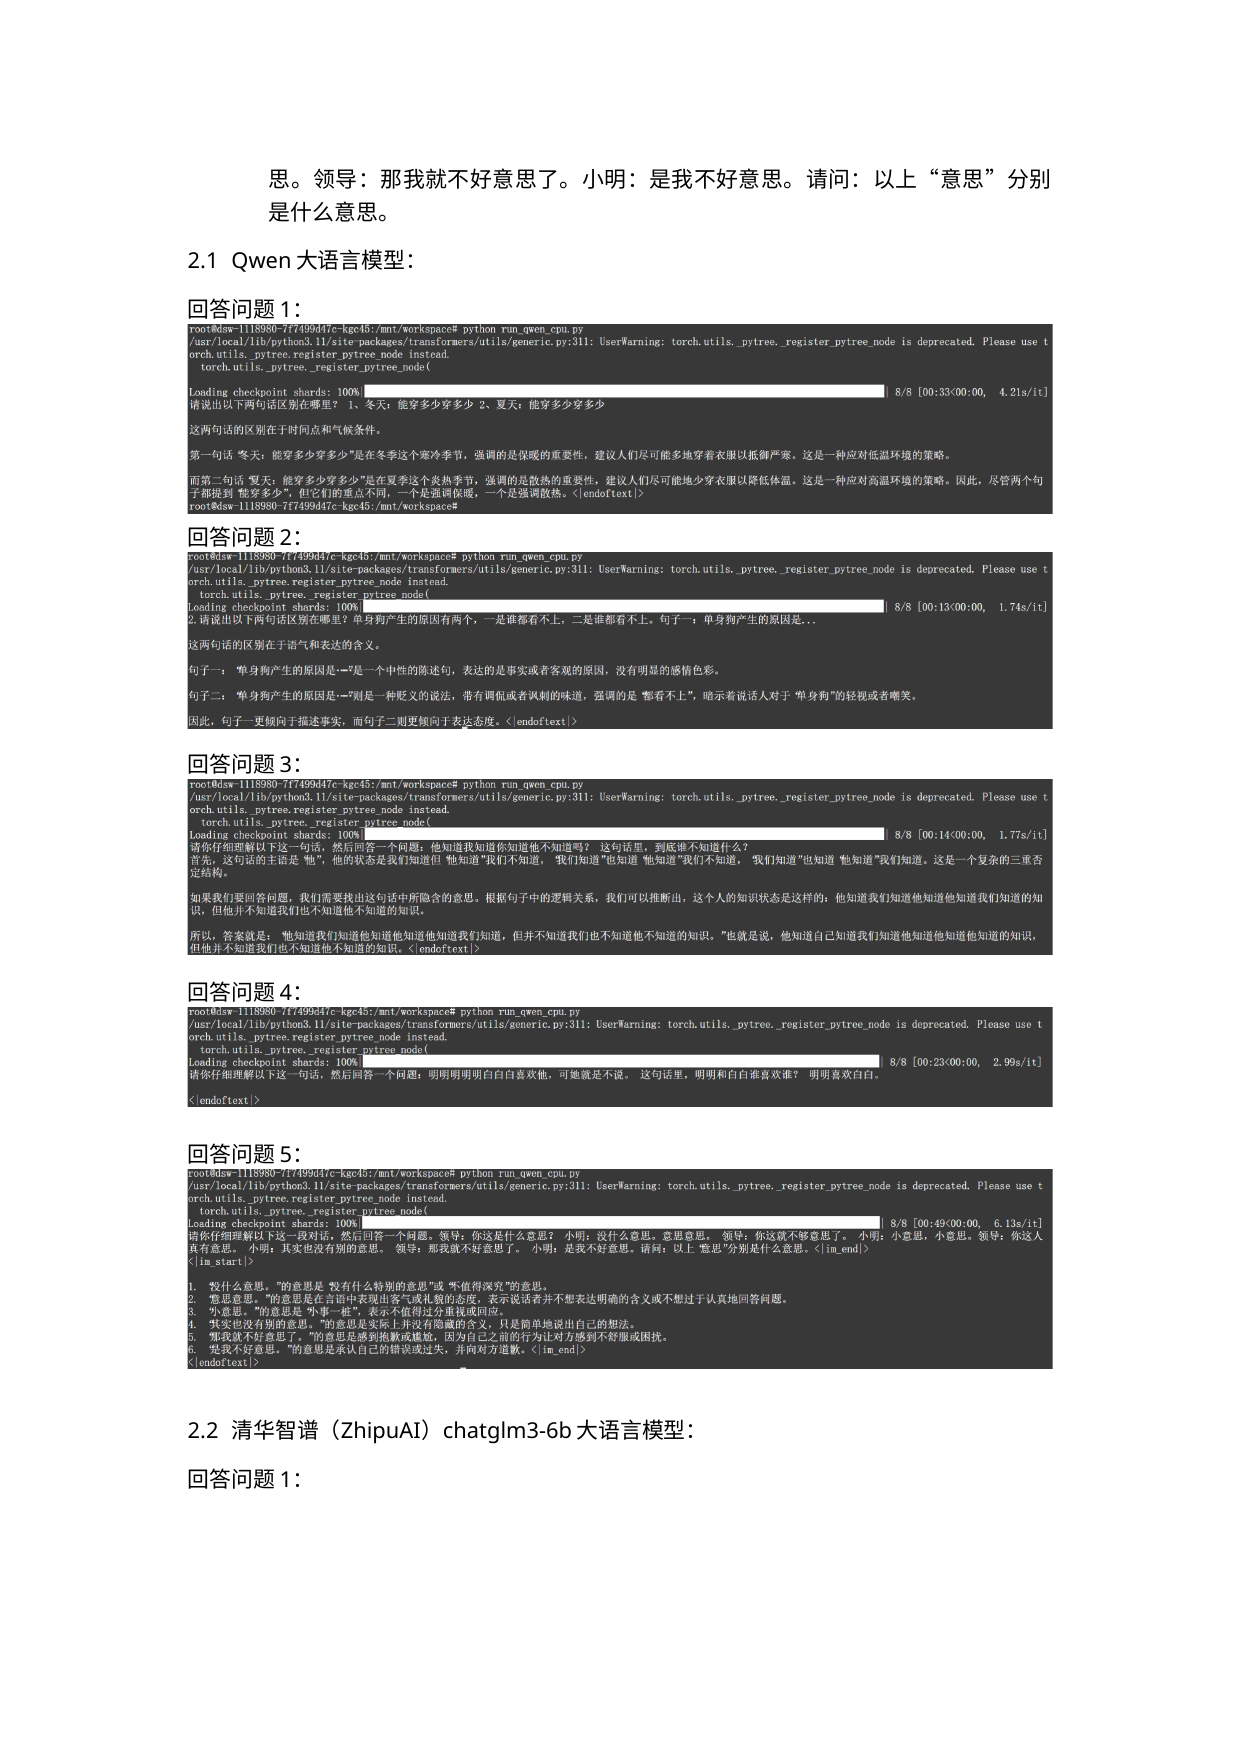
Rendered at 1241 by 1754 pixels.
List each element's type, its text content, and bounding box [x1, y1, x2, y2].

text 回答问题1： [187, 1462, 1053, 1494]
text 回答问题3： [187, 747, 1053, 779]
text 回答问题5： [187, 1137, 1053, 1169]
list 清华智谱（ZhipuAI）chatglm3-6b大语言模型： [187, 1413, 1053, 1446]
picture [187, 324, 1053, 514]
picture [187, 552, 1053, 729]
picture [187, 1007, 1053, 1107]
picture [187, 779, 1053, 955]
text 回答问题1： [187, 292, 1053, 324]
list Qwen大语言模型： [187, 243, 1053, 276]
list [225, 162, 1053, 227]
text 回答问题4： [187, 974, 1053, 1007]
text 回答问题2： [187, 519, 1053, 552]
picture [187, 1169, 1053, 1369]
